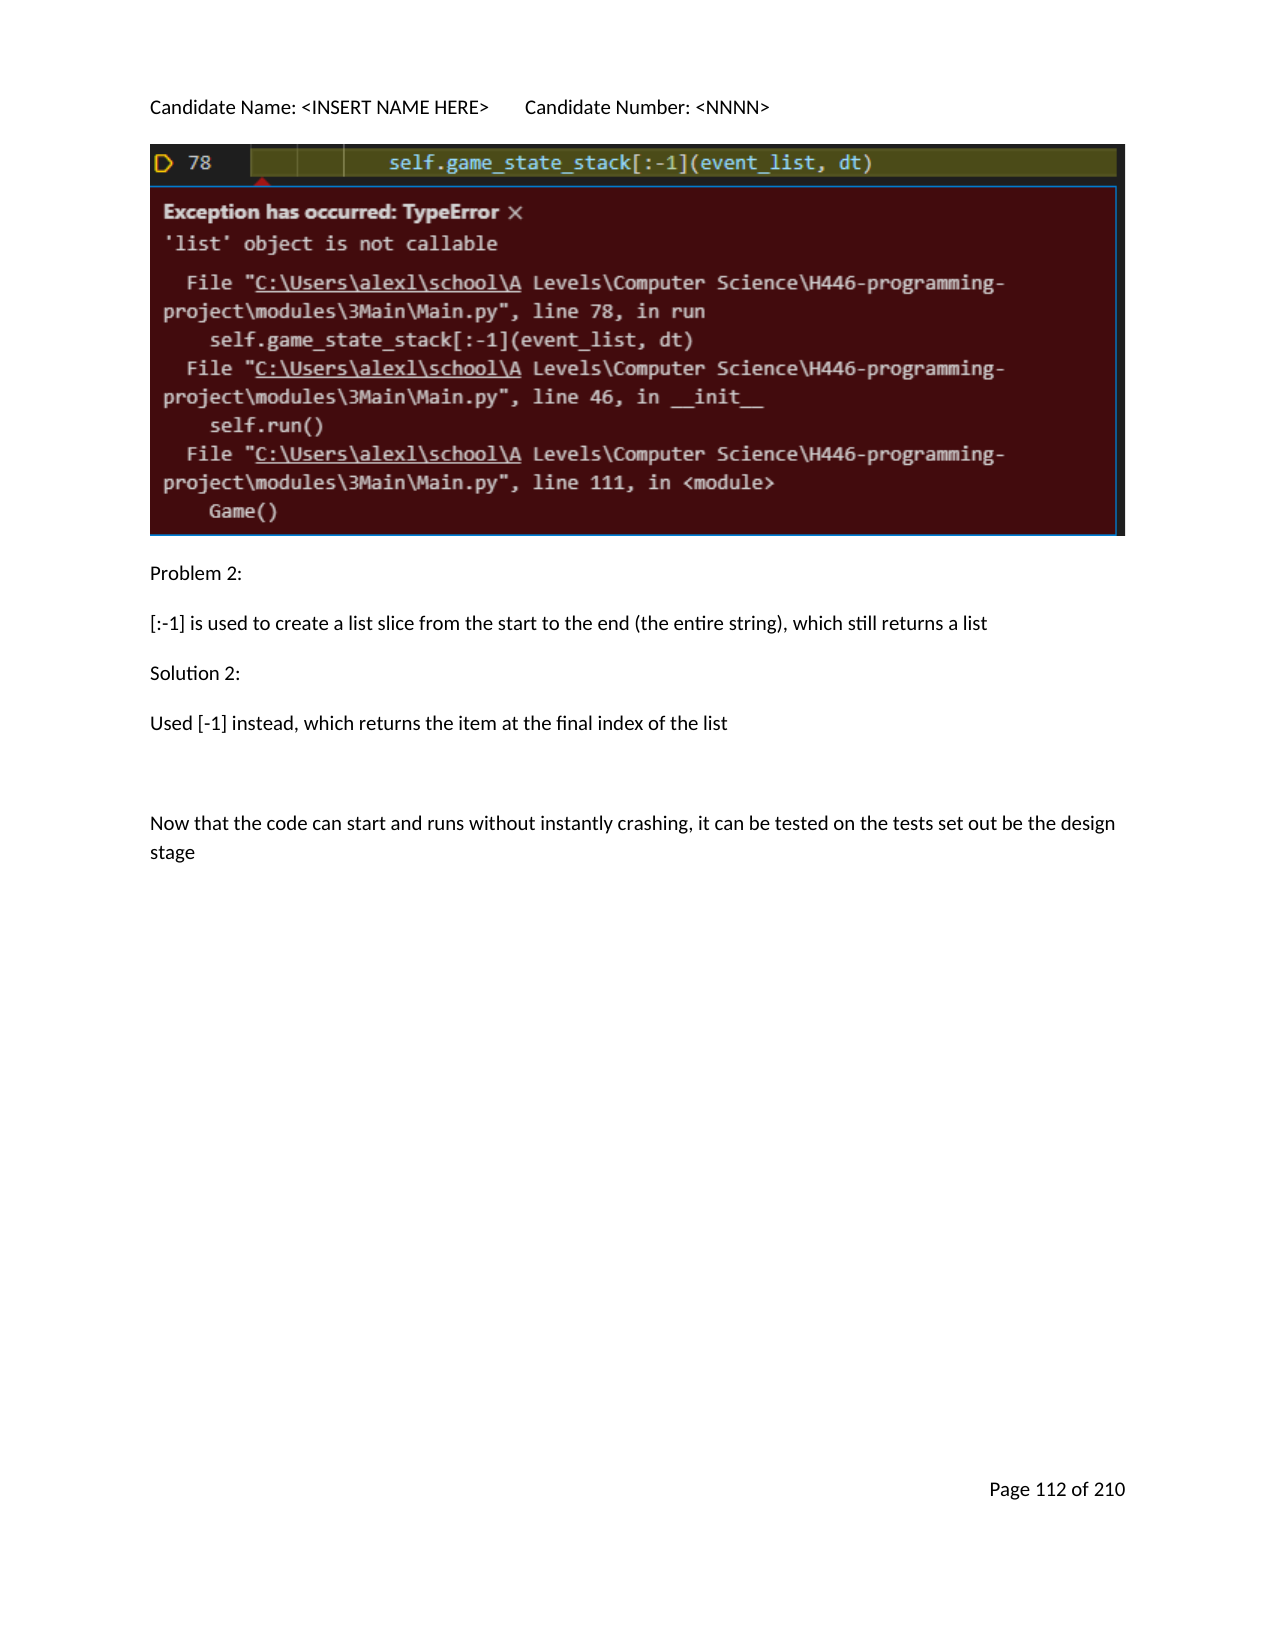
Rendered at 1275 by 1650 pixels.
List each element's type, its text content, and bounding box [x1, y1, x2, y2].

picture [150, 144, 1125, 536]
text Solution 2: [150, 660, 1125, 685]
text Now that the code can start and runs without instantly crashing, it can be tested on the tests set out be the design stage [150, 810, 1125, 864]
text Problem 2: [150, 560, 1125, 585]
text Used [-1] instead, which returns the item at the final index of the list [150, 710, 1125, 735]
text [:-1] is used to create a list slice from the start to the end (the entire string), which still returns a list [150, 610, 1125, 635]
